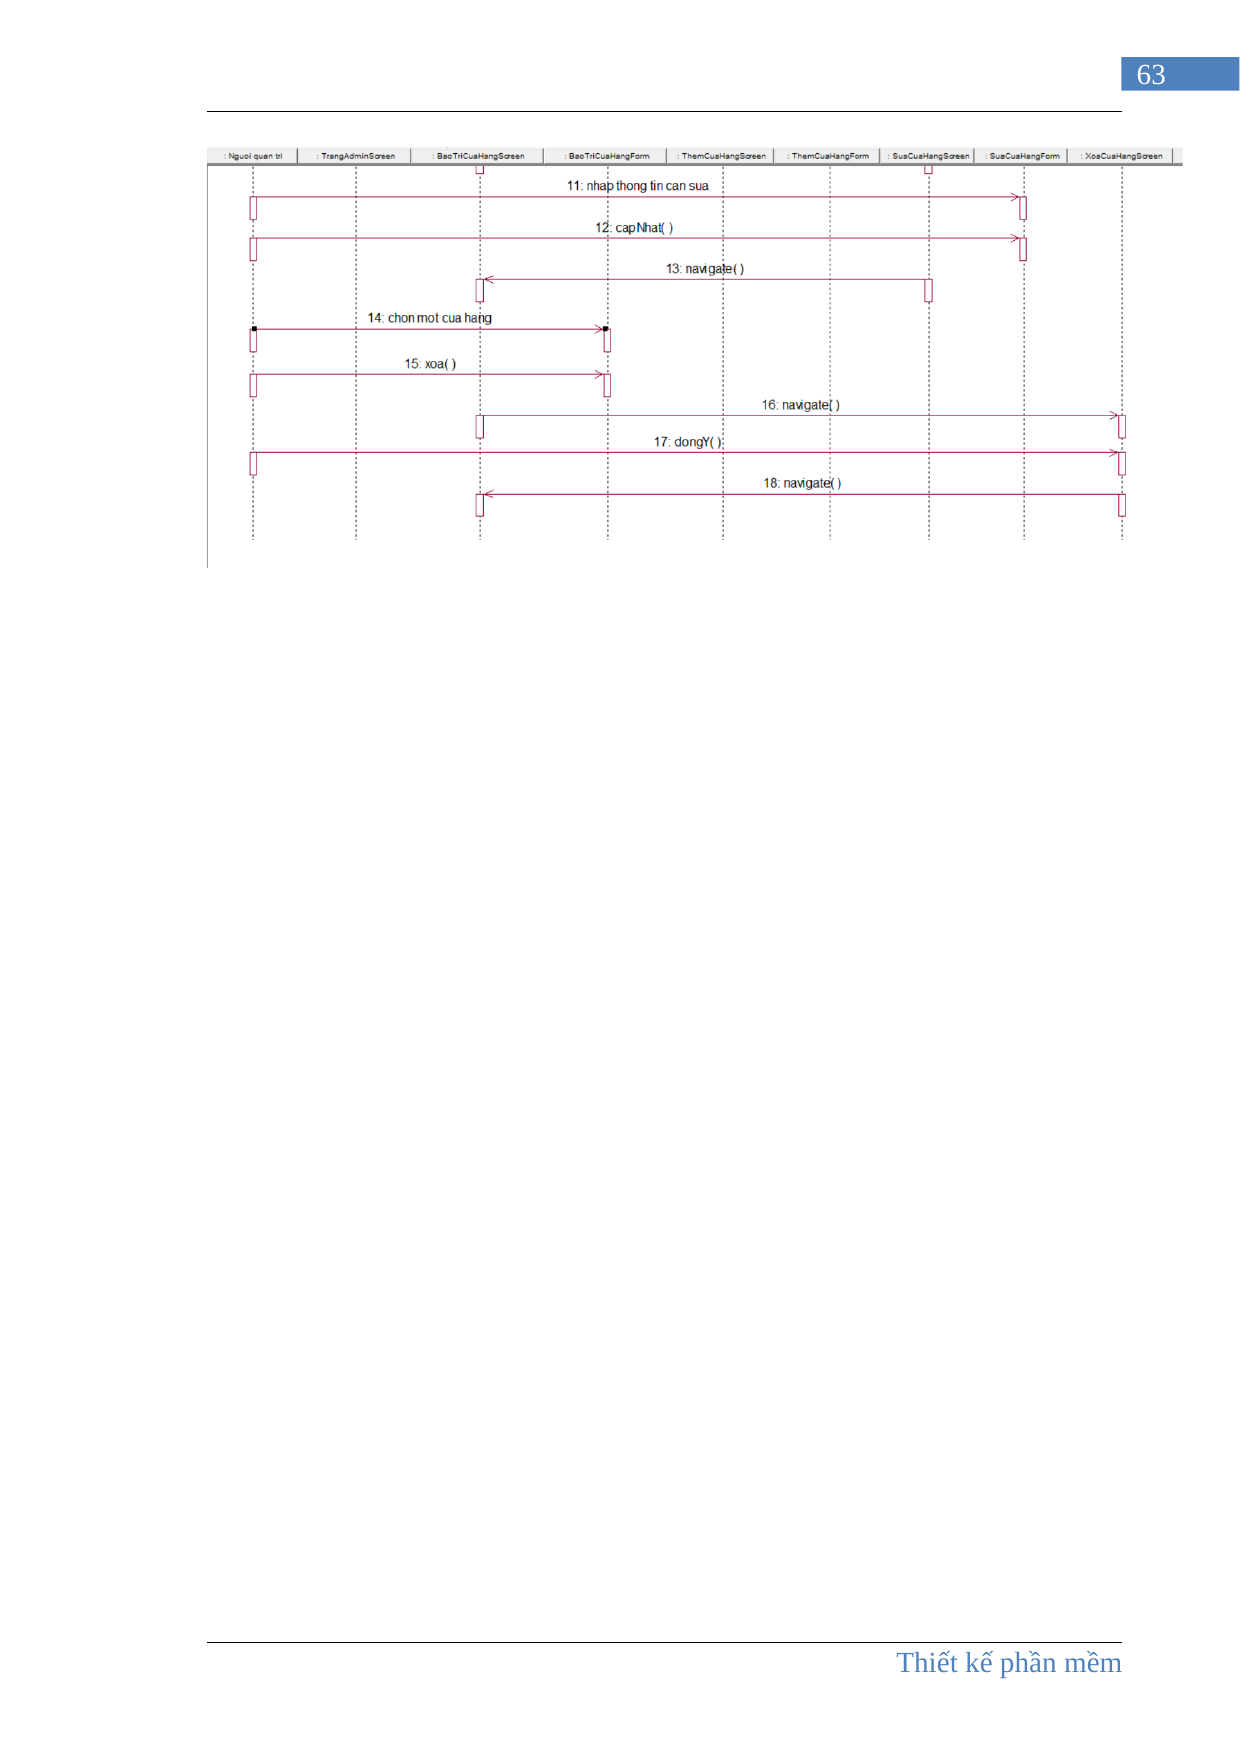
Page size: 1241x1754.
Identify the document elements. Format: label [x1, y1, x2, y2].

picture [206, 147, 1183, 568]
